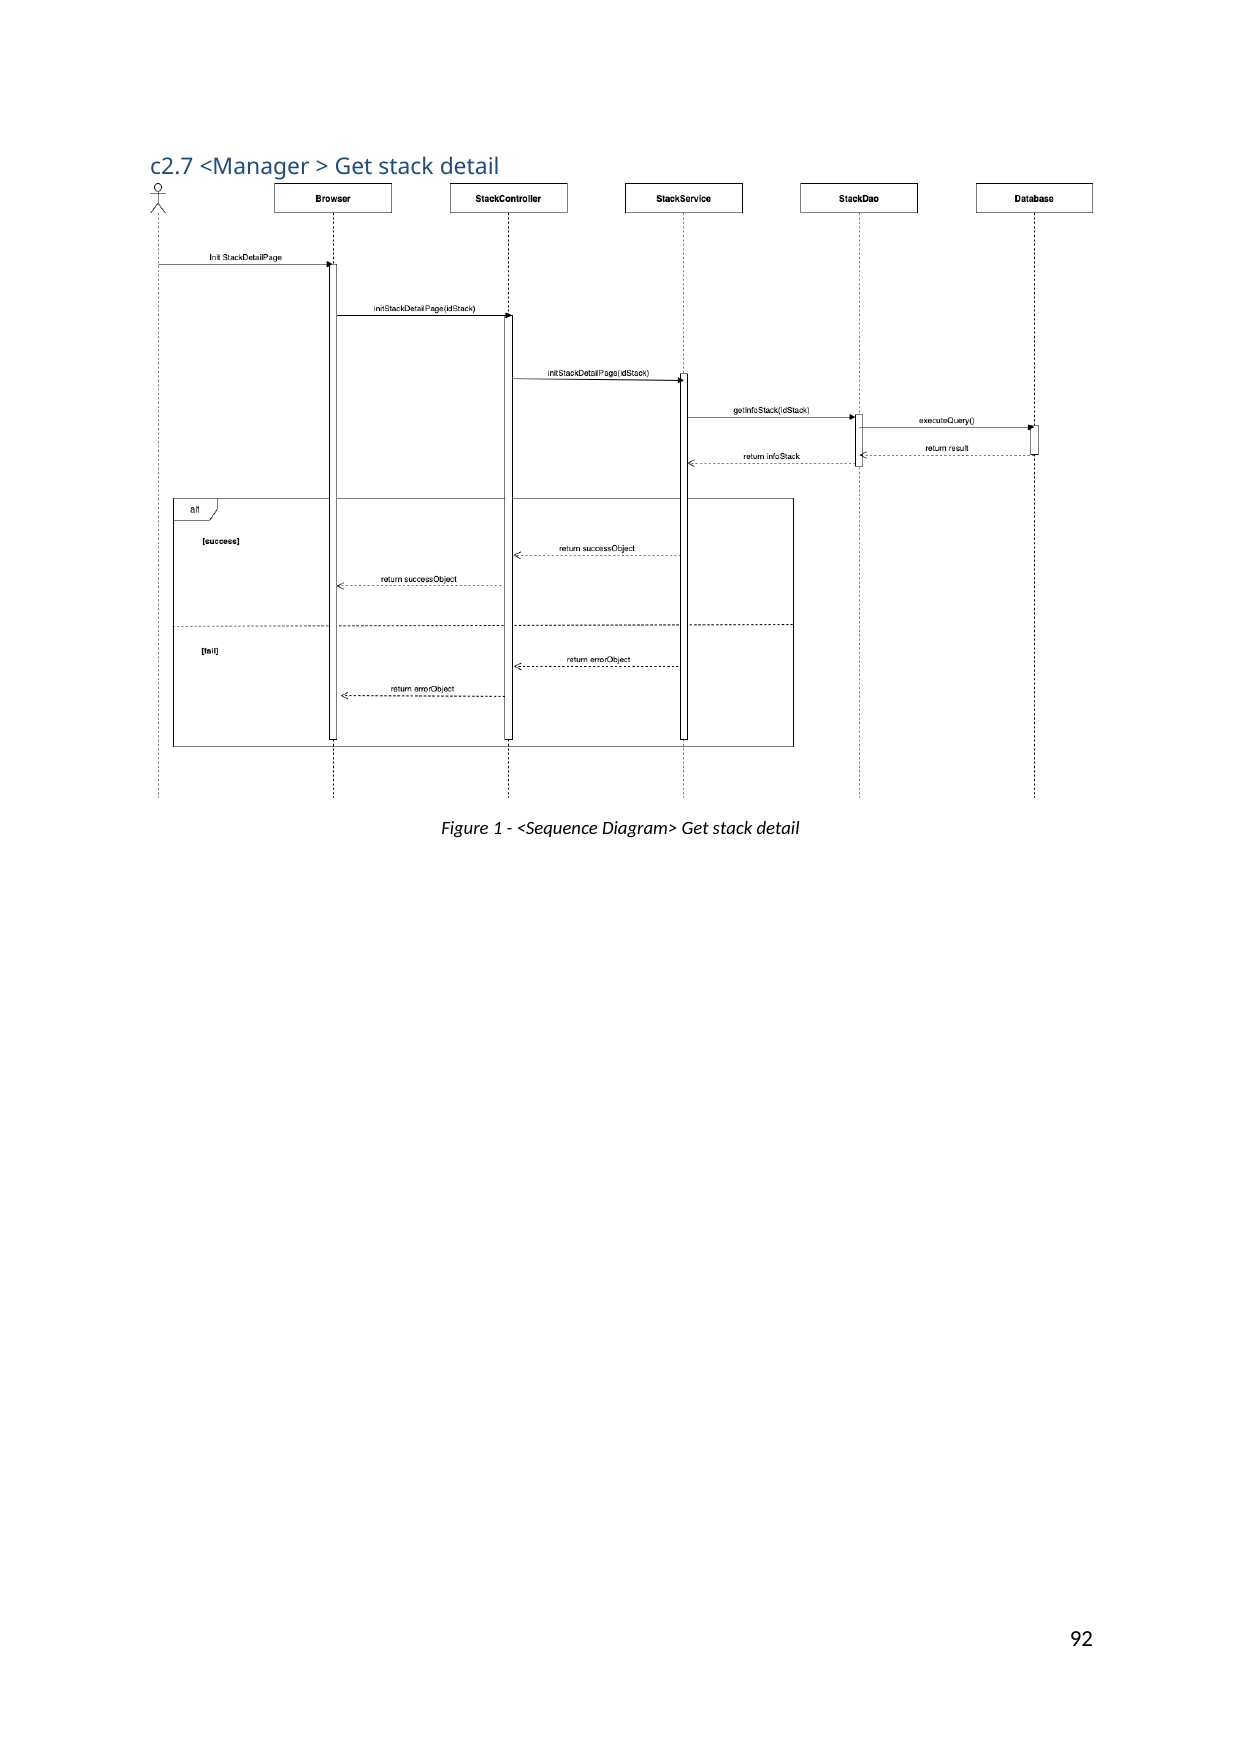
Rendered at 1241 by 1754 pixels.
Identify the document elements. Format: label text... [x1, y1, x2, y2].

picture [150, 183, 1093, 798]
text Figure 1 - <Sequence Diagram> Get stack detail [150, 816, 1093, 839]
subtitle c2.7 <Manager > Get stack detail [150, 150, 1093, 181]
